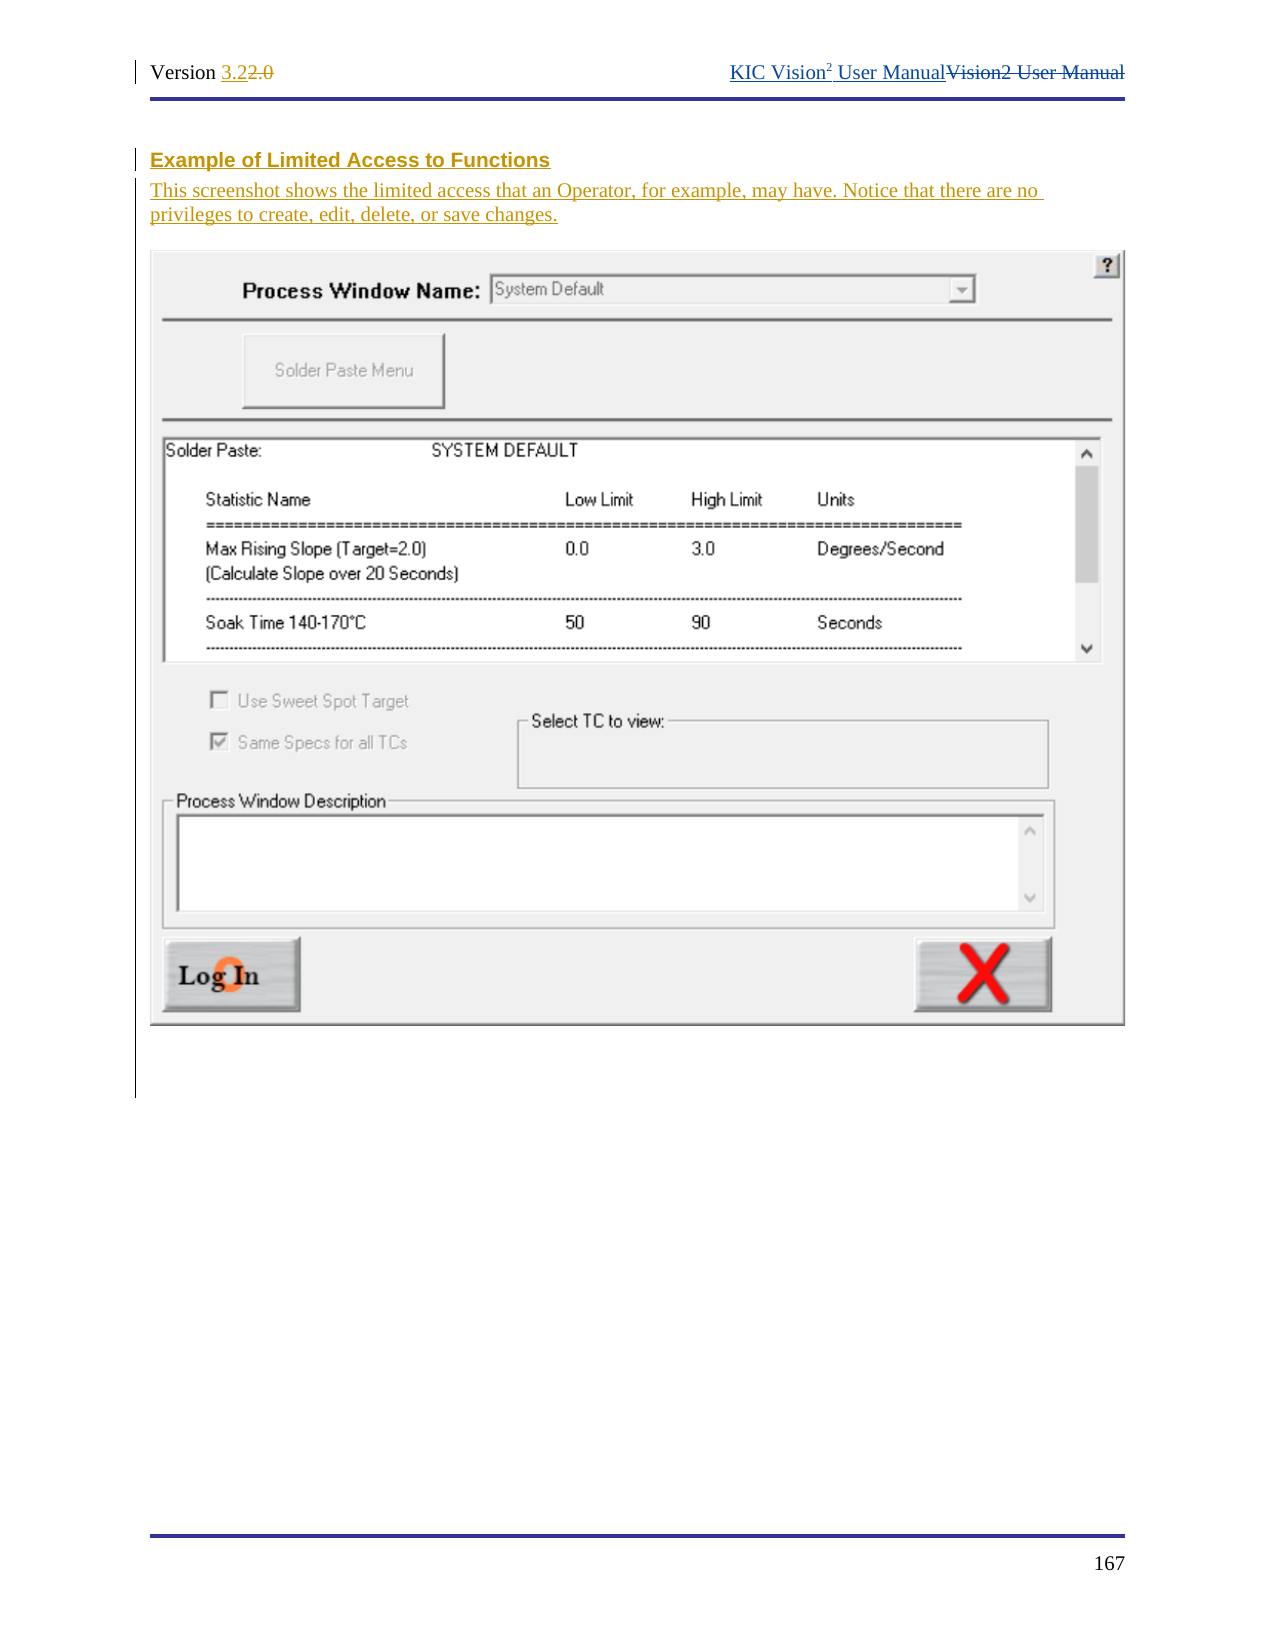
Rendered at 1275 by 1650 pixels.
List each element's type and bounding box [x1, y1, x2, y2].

picture [150, 250, 1125, 1026]
